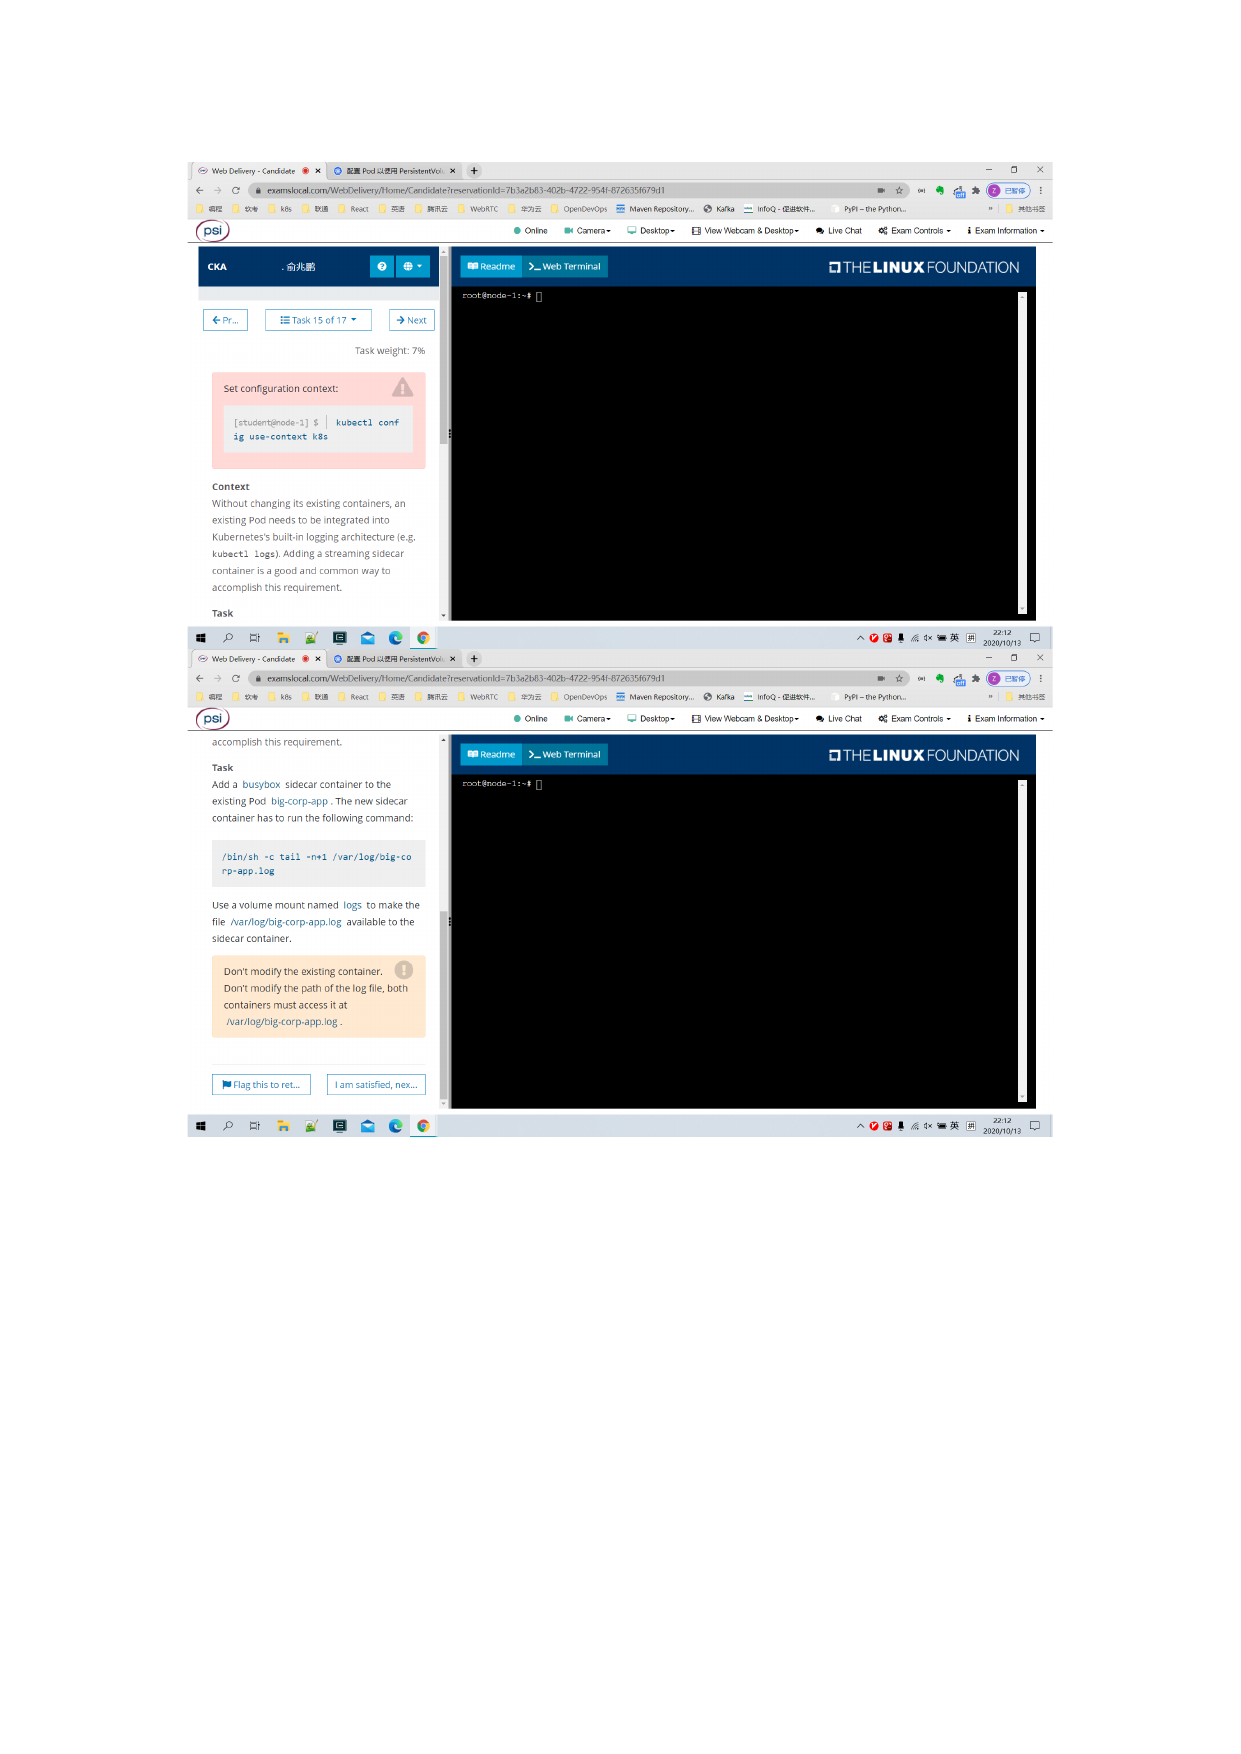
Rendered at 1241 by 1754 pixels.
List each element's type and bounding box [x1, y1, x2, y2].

picture [187, 162, 1053, 1137]
